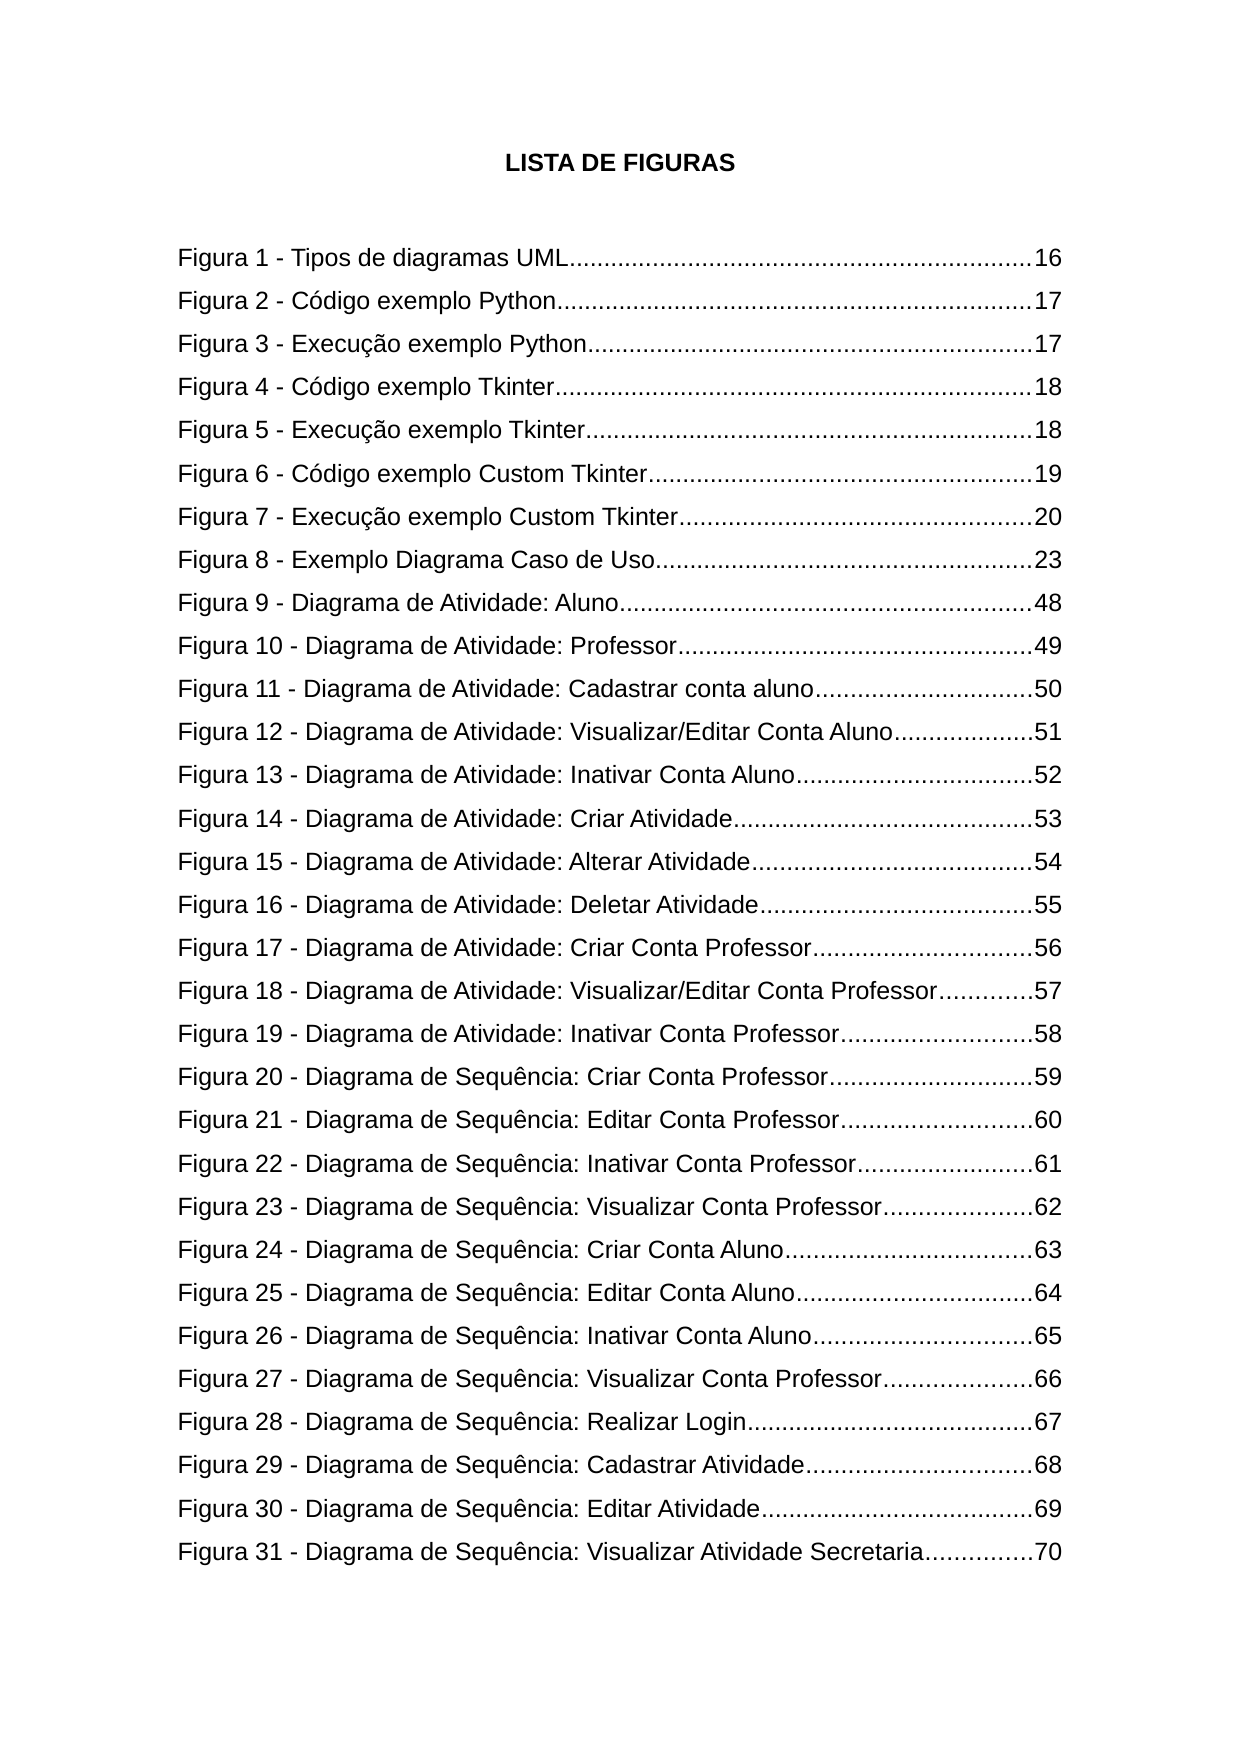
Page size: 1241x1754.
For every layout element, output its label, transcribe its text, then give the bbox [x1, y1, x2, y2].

text Figura 30 - Diagrama de Sequência: Editar Atividade 69 [177, 1494, 1063, 1522]
text Figura 28 - Diagrama de Sequência: Realizar Login 67 [177, 1407, 1063, 1436]
text Figura 16 - Diagrama de Atividade: Deletar Atividade 55 [177, 890, 1063, 919]
text Figura 2 - Código exemplo Python 17 [177, 286, 1063, 315]
text Figura 29 - Diagrama de Sequência: Cadastrar Atividade 68 [177, 1451, 1063, 1479]
text Figura 3 - Execução exemplo Python 17 [177, 329, 1063, 358]
text Figura 13 - Diagrama de Atividade: Inativar Conta Aluno 52 [177, 761, 1063, 789]
text Figura 11 - Diagrama de Atividade: Cadastrar conta aluno 50 [177, 674, 1063, 703]
text Figura 4 - Código exemplo Tkinter 18 [177, 372, 1063, 401]
text Figura 7 - Execução exemplo Custom Tkinter 20 [177, 502, 1063, 531]
text Figura 20 - Diagrama de Sequência: Criar Conta Professor 59 [177, 1062, 1063, 1091]
text Figura 5 - Execução exemplo Tkinter 18 [177, 416, 1063, 444]
text Figura 17 - Diagrama de Atividade: Criar Conta Professor 56 [177, 933, 1063, 962]
text Figura 23 - Diagrama de Sequência: Visualizar Conta Professor 62 [177, 1192, 1063, 1221]
text Figura 10 - Diagrama de Atividade: Professor 49 [177, 631, 1063, 660]
text Figura 14 - Diagrama de Atividade: Criar Atividade 53 [177, 804, 1063, 832]
text LISTA DE FIGURAS [177, 148, 1063, 176]
text Figura 12 - Diagrama de Atividade: Visualizar/Editar Conta Aluno 51 [177, 717, 1063, 746]
text Figura 1 - Tipos de diagramas UML 16 [177, 243, 1063, 272]
text Figura 21 - Diagrama de Sequência: Editar Conta Professor 60 [177, 1106, 1063, 1134]
text Figura 9 - Diagrama de Atividade: Aluno 48 [177, 588, 1063, 617]
text Figura 22 - Diagrama de Sequência: Inativar Conta Professor 61 [177, 1149, 1063, 1177]
text Figura 19 - Diagrama de Atividade: Inativar Conta Professor 58 [177, 1019, 1063, 1048]
text Figura 26 - Diagrama de Sequência: Inativar Conta Aluno 65 [177, 1321, 1063, 1350]
text Figura 18 - Diagrama de Atividade: Visualizar/Editar Conta Professor 57 [177, 976, 1063, 1005]
text Figura 25 - Diagrama de Sequência: Editar Conta Aluno 64 [177, 1278, 1063, 1307]
text Figura 31 - Diagrama de Sequência: Visualizar Atividade Secretaria 70 [177, 1537, 1063, 1566]
text Figura 15 - Diagrama de Atividade: Alterar Atividade 54 [177, 847, 1063, 876]
text Figura 24 - Diagrama de Sequência: Criar Conta Aluno 63 [177, 1235, 1063, 1264]
text Figura 27 - Diagrama de Sequência: Visualizar Conta Professor 66 [177, 1364, 1063, 1393]
text Figura 6 - Código exemplo Custom Tkinter 19 [177, 459, 1063, 487]
text Figura 8 - Exemplo Diagrama Caso de Uso 23 [177, 545, 1063, 574]
